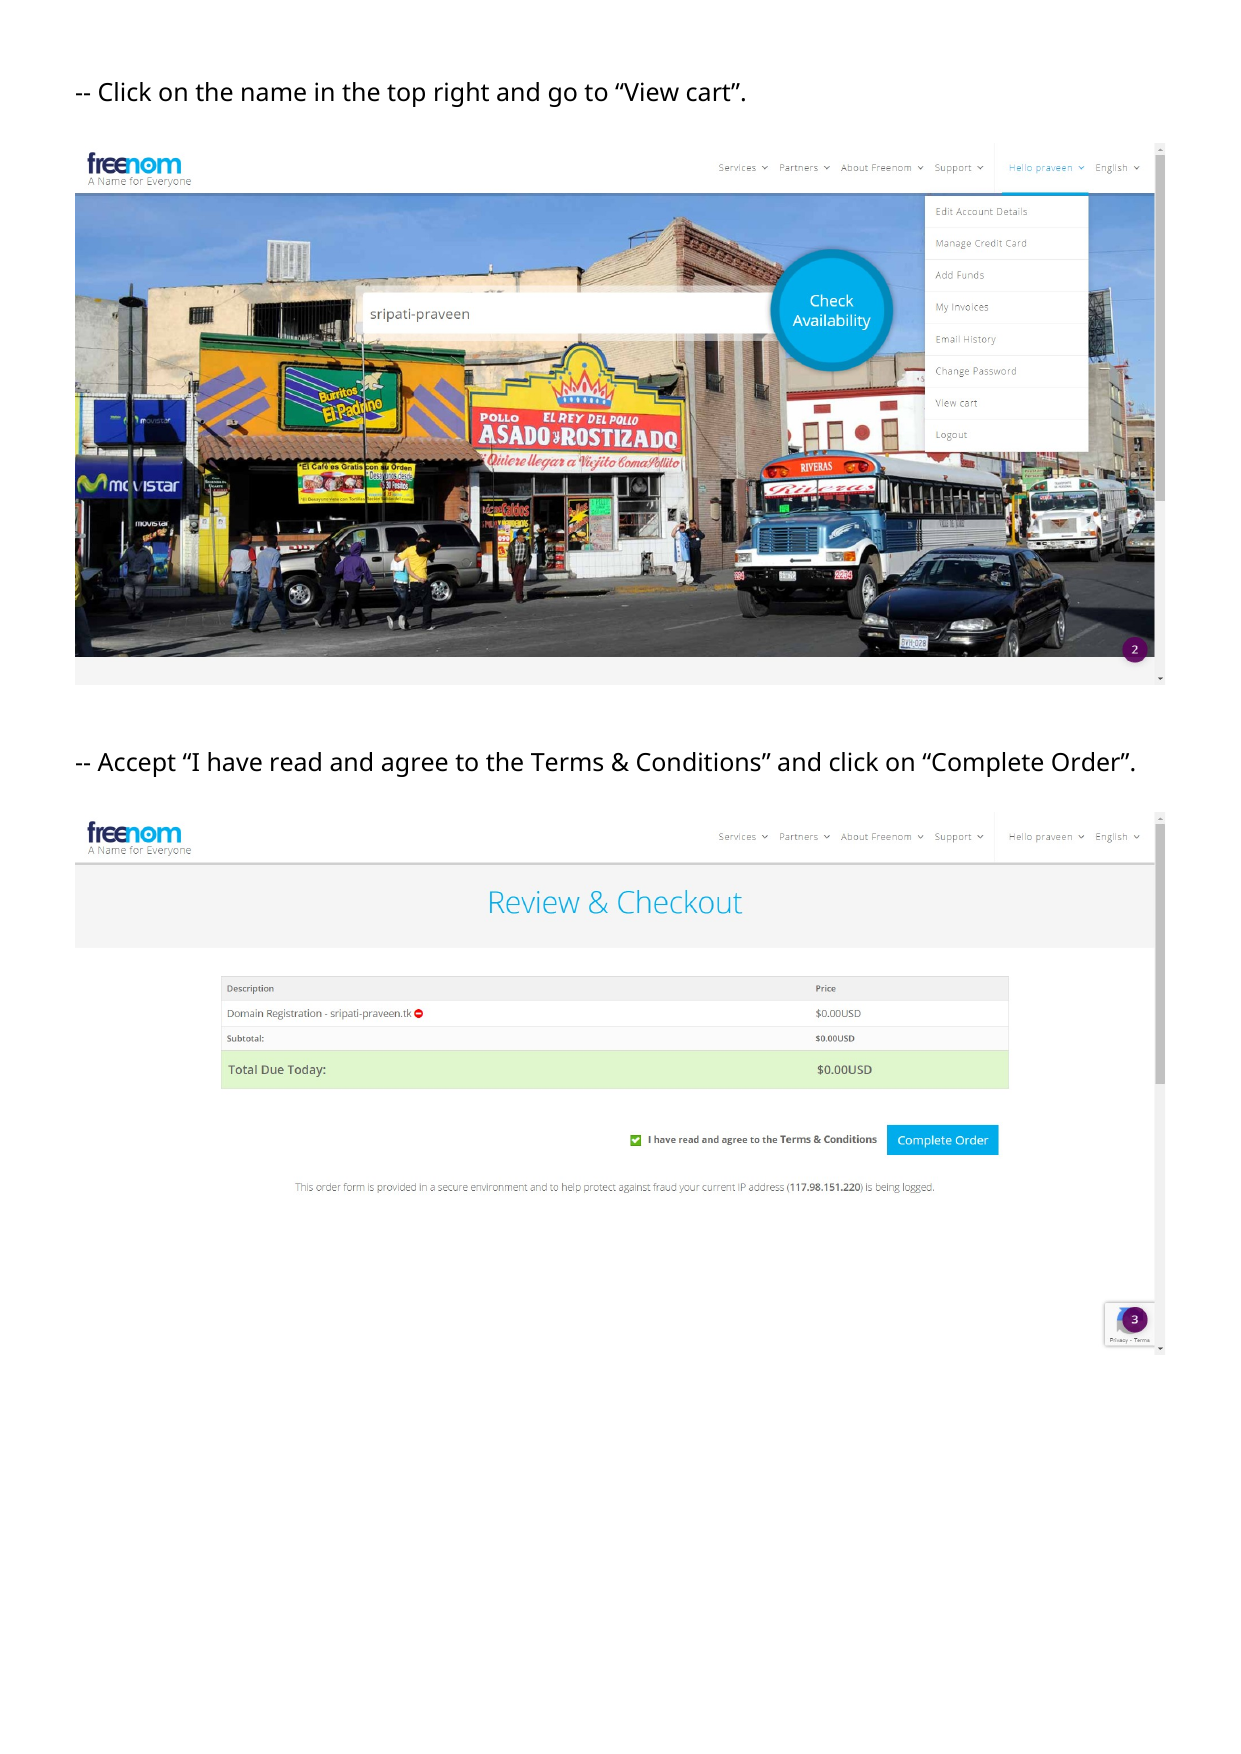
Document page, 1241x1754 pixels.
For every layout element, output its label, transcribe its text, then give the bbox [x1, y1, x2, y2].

text -- Accept “I have read and agree to the Terms & Conditions” and click on “Complete Order”. [75, 745, 1165, 779]
text -- Click on the name in the top right and go to “View cart”. [75, 75, 1165, 109]
